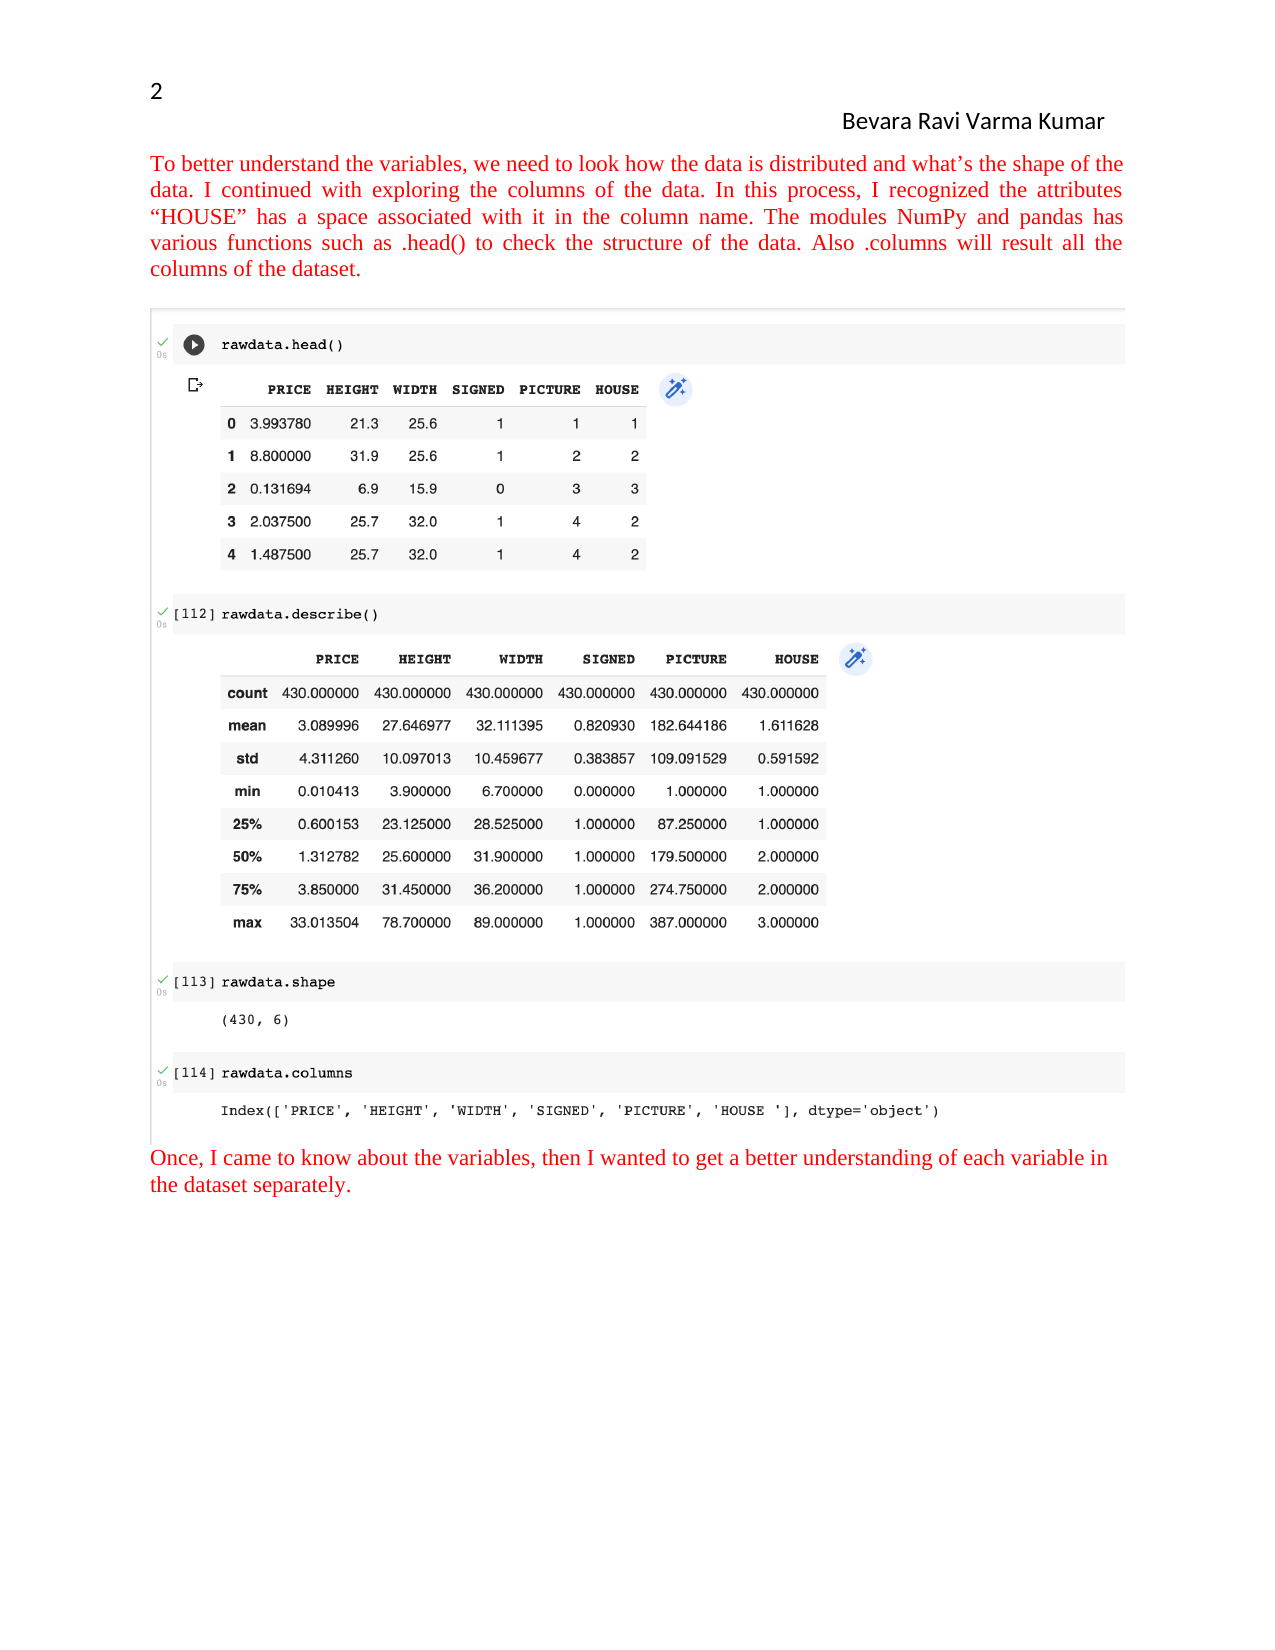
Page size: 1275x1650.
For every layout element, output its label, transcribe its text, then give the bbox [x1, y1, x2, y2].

text To better understand the variables, we need to look how the data is distributed and what’s the shape of the data. I continued with exploring the columns of the data. In this process, I recognized the attributes “HOUSE” has a space associated with it in the column name. The modules NumPy and pandas has various functions such as .head() to check the structure of the data. Also .columns will result all the columns of the dataset. [150, 150, 1125, 282]
picture [150, 308, 1125, 1145]
text Once, I came to know about the variables, then I wanted to get a better understanding of each variable in the dataset separately. [150, 1145, 1125, 1227]
